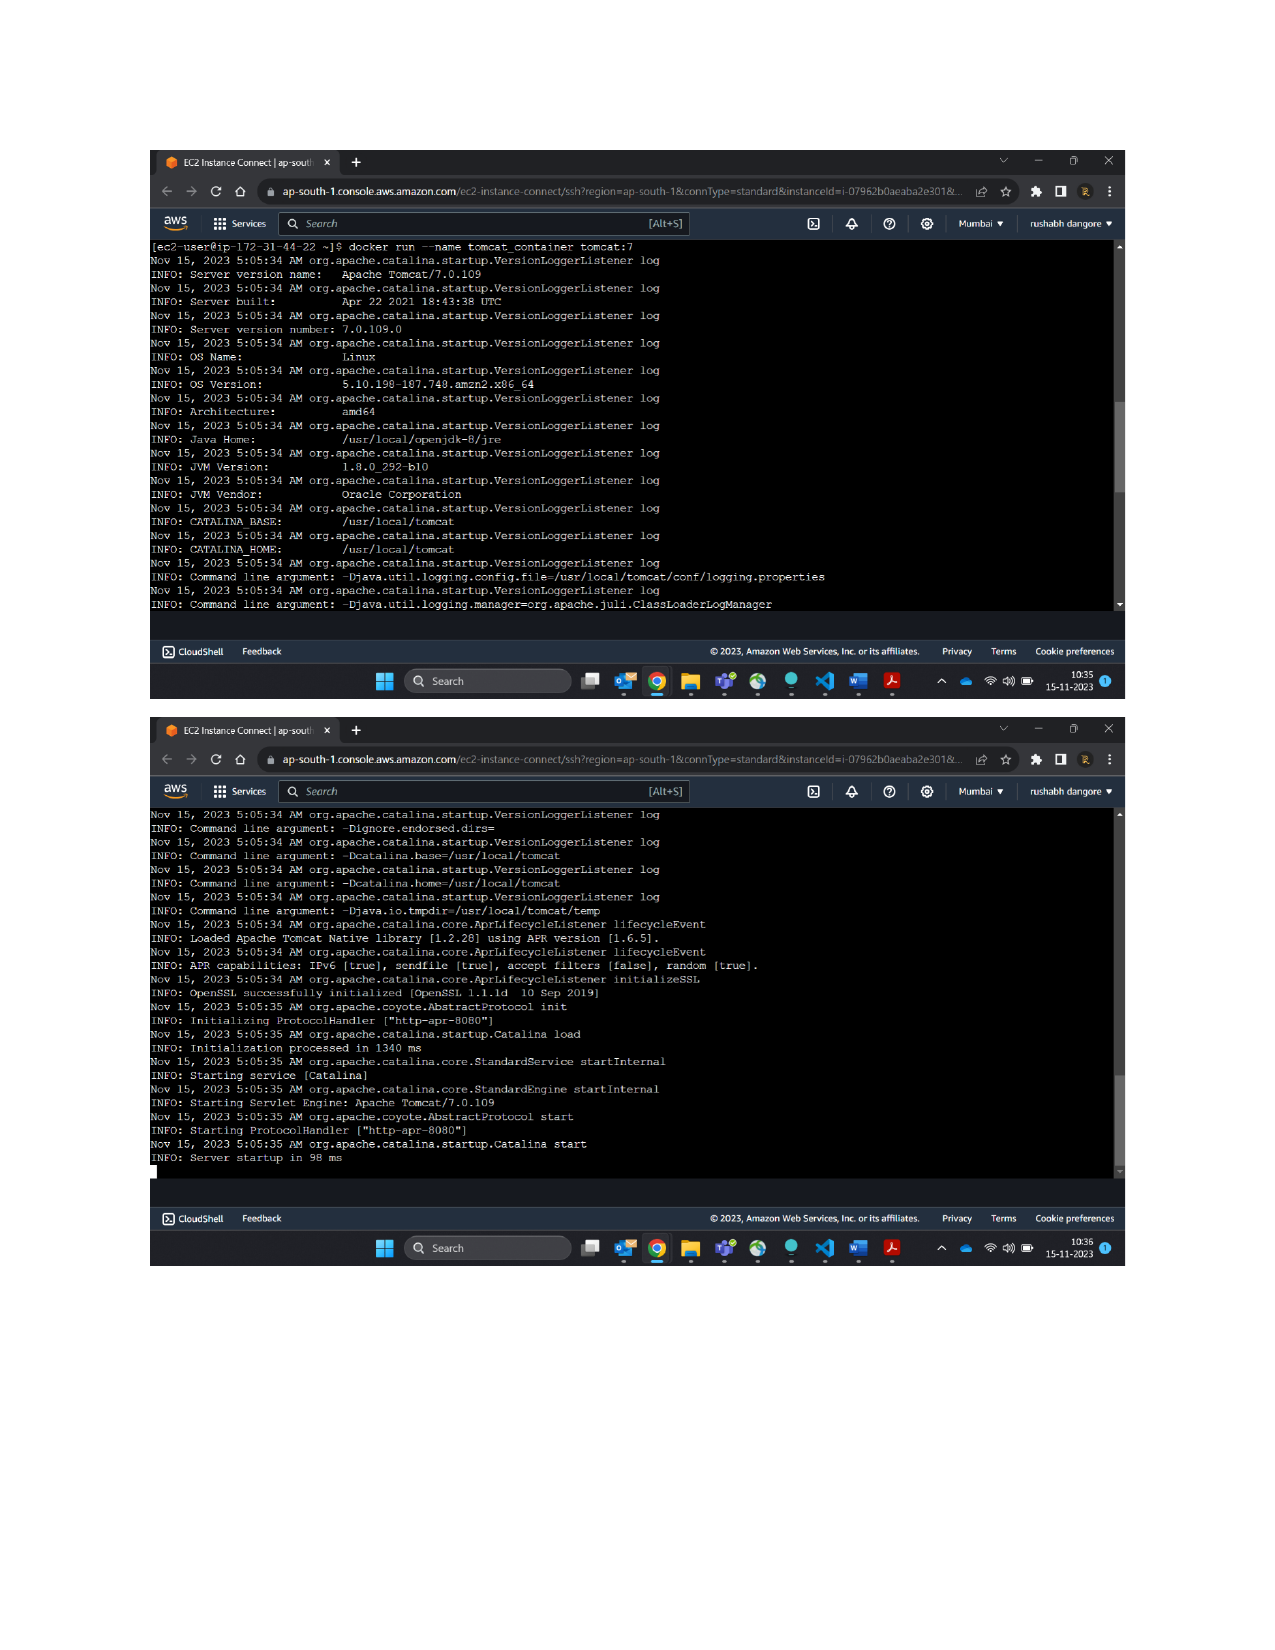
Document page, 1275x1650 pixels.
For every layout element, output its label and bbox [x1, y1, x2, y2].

picture [150, 150, 1125, 699]
picture [150, 717, 1125, 1266]
